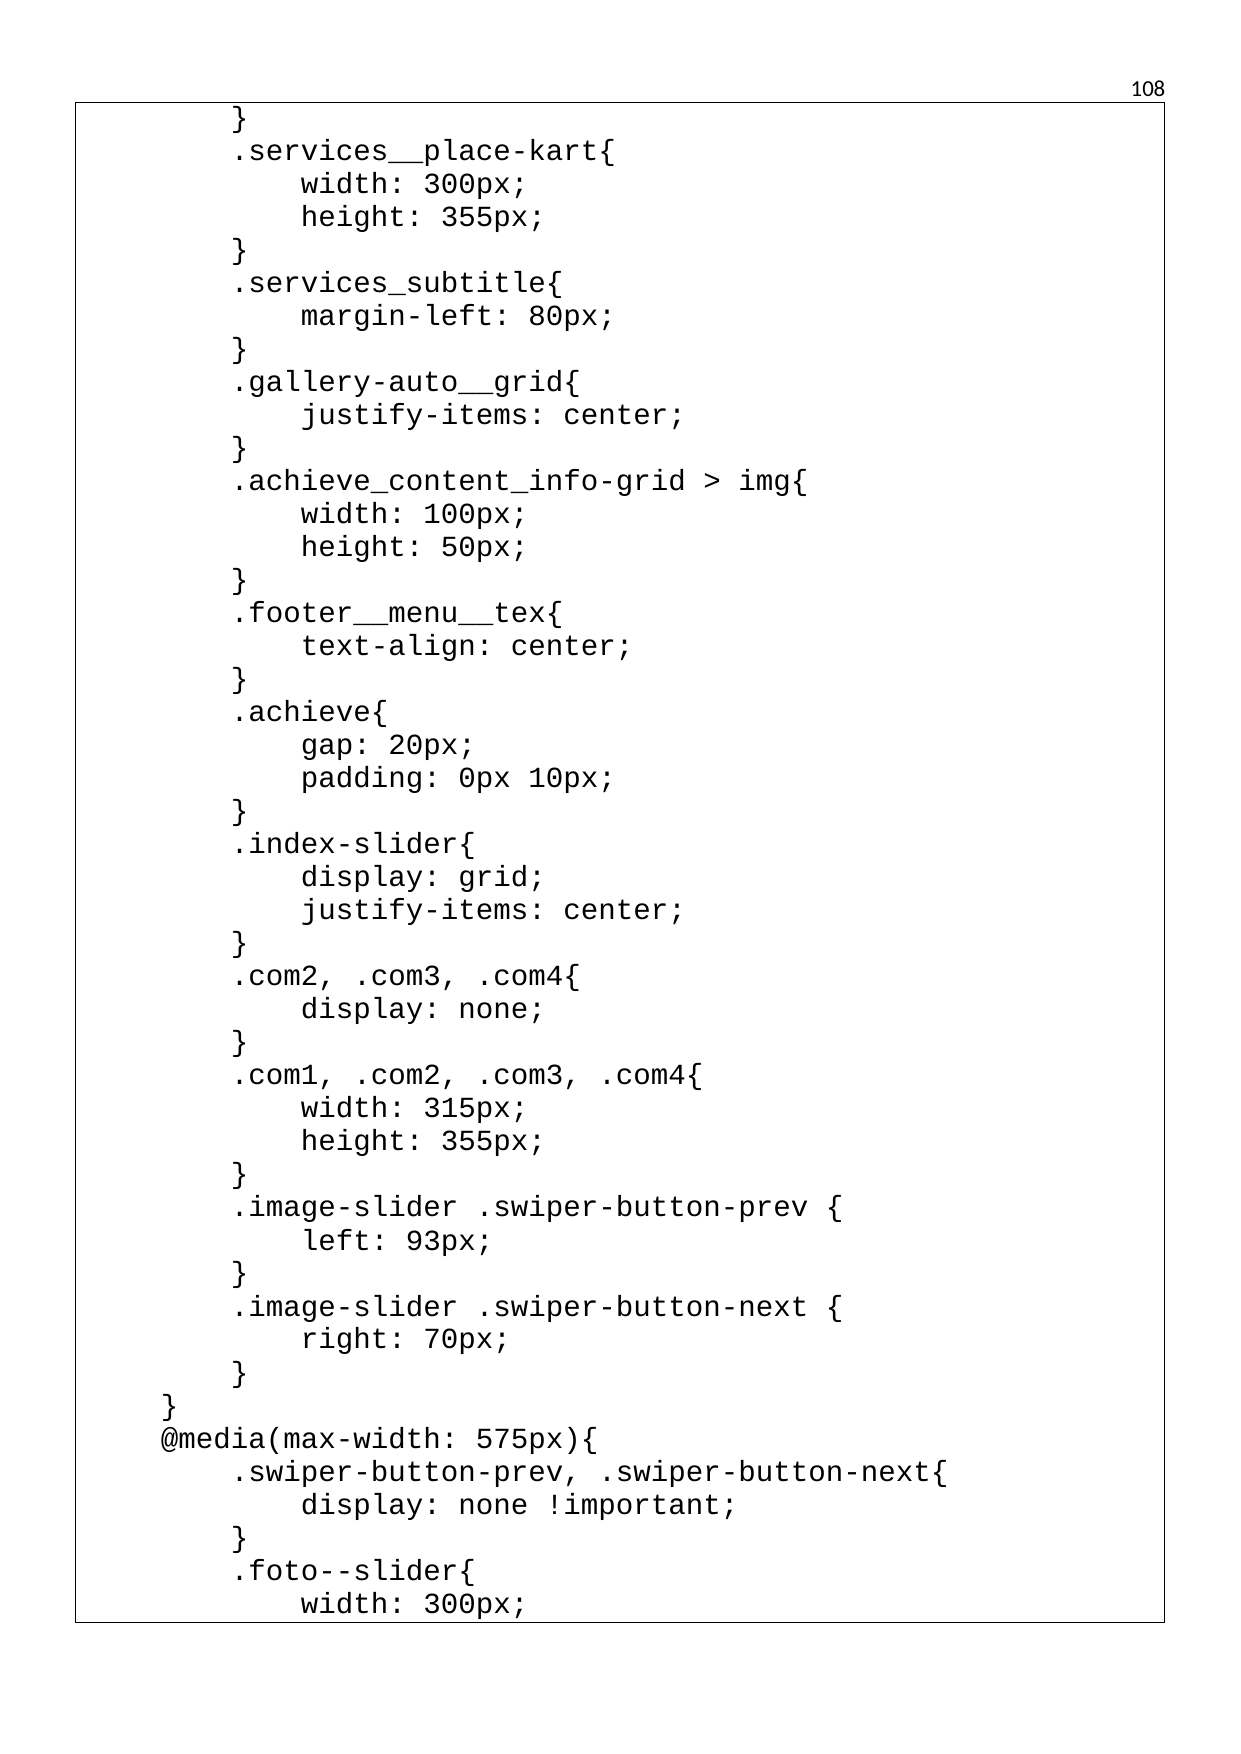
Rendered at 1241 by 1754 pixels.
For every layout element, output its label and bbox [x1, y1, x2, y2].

table_header [76, 103, 1164, 1622]
